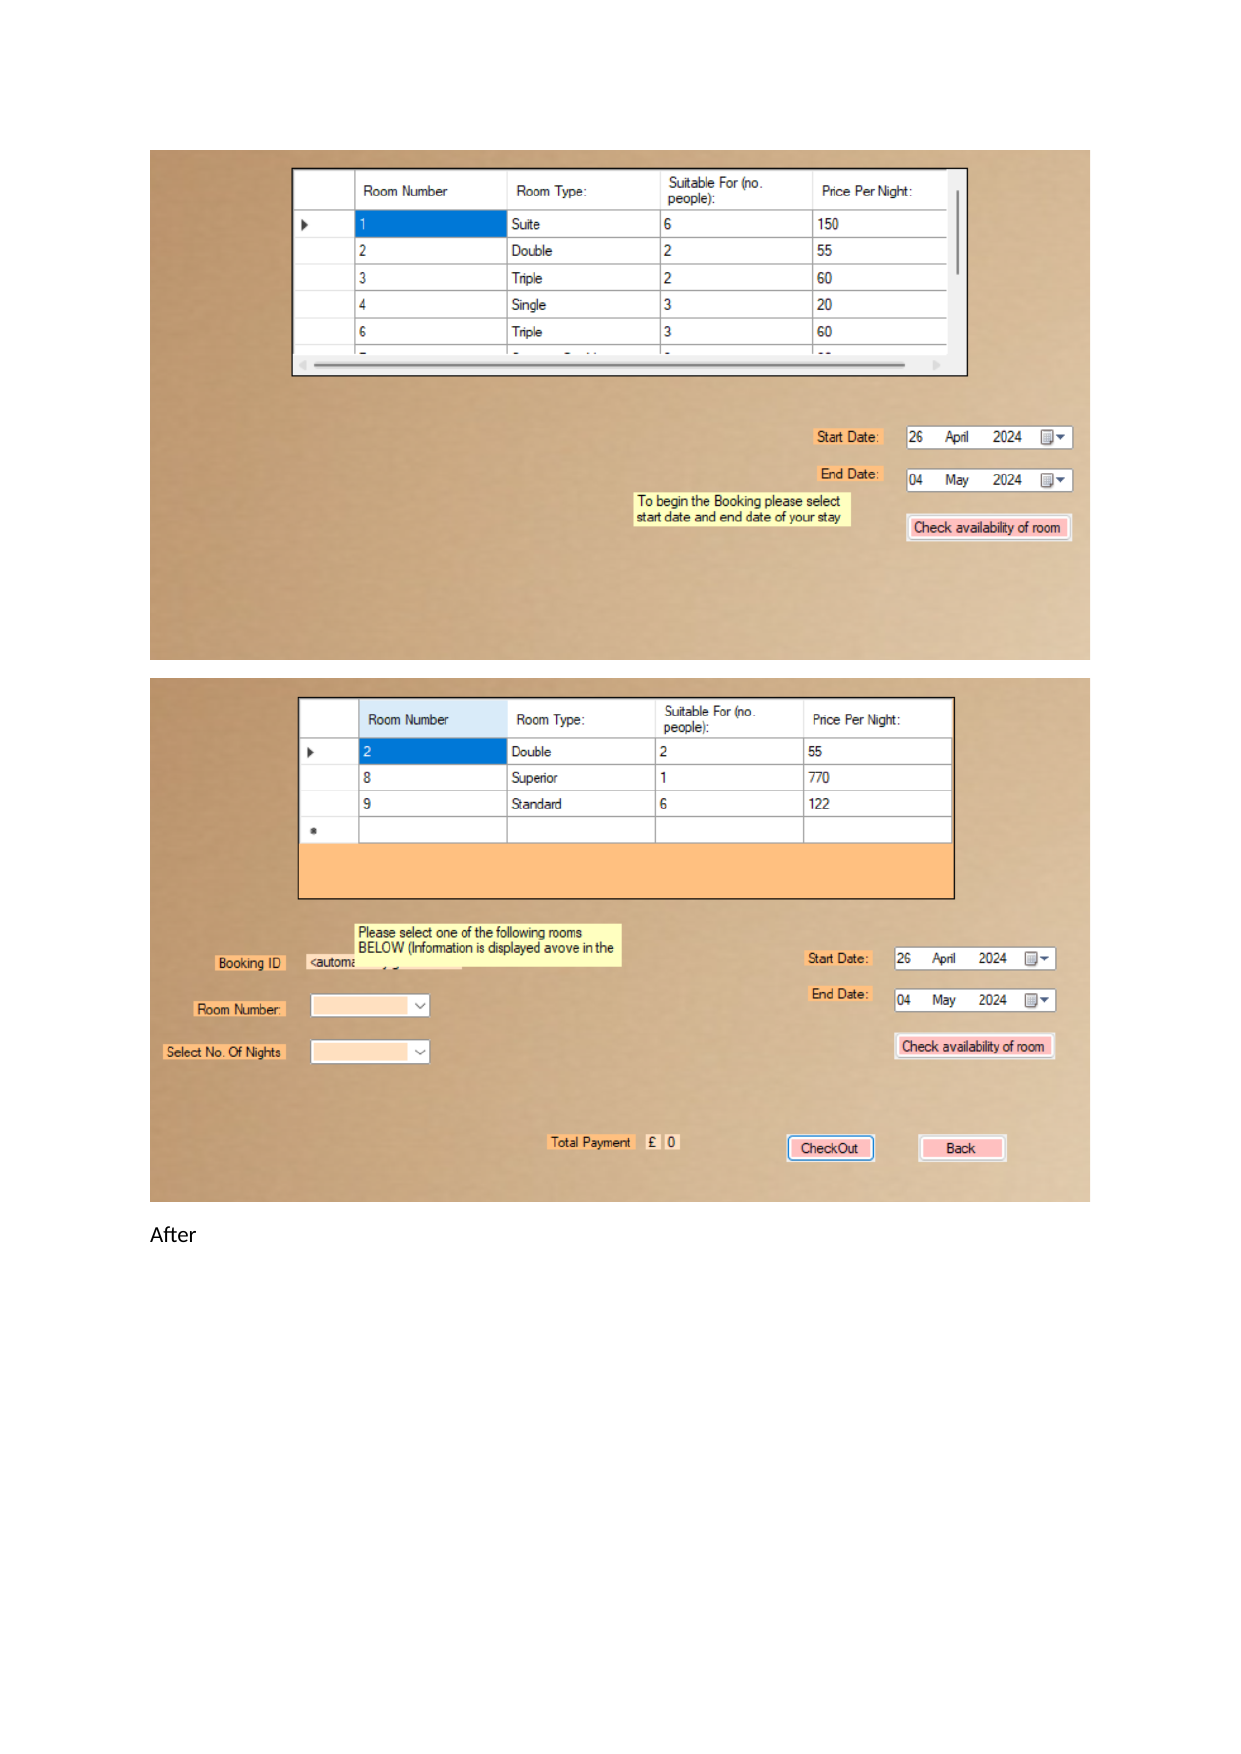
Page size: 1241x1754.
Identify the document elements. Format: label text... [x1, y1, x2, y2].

picture [150, 150, 1091, 660]
picture [150, 678, 1091, 1202]
text After [150, 1220, 1090, 1248]
